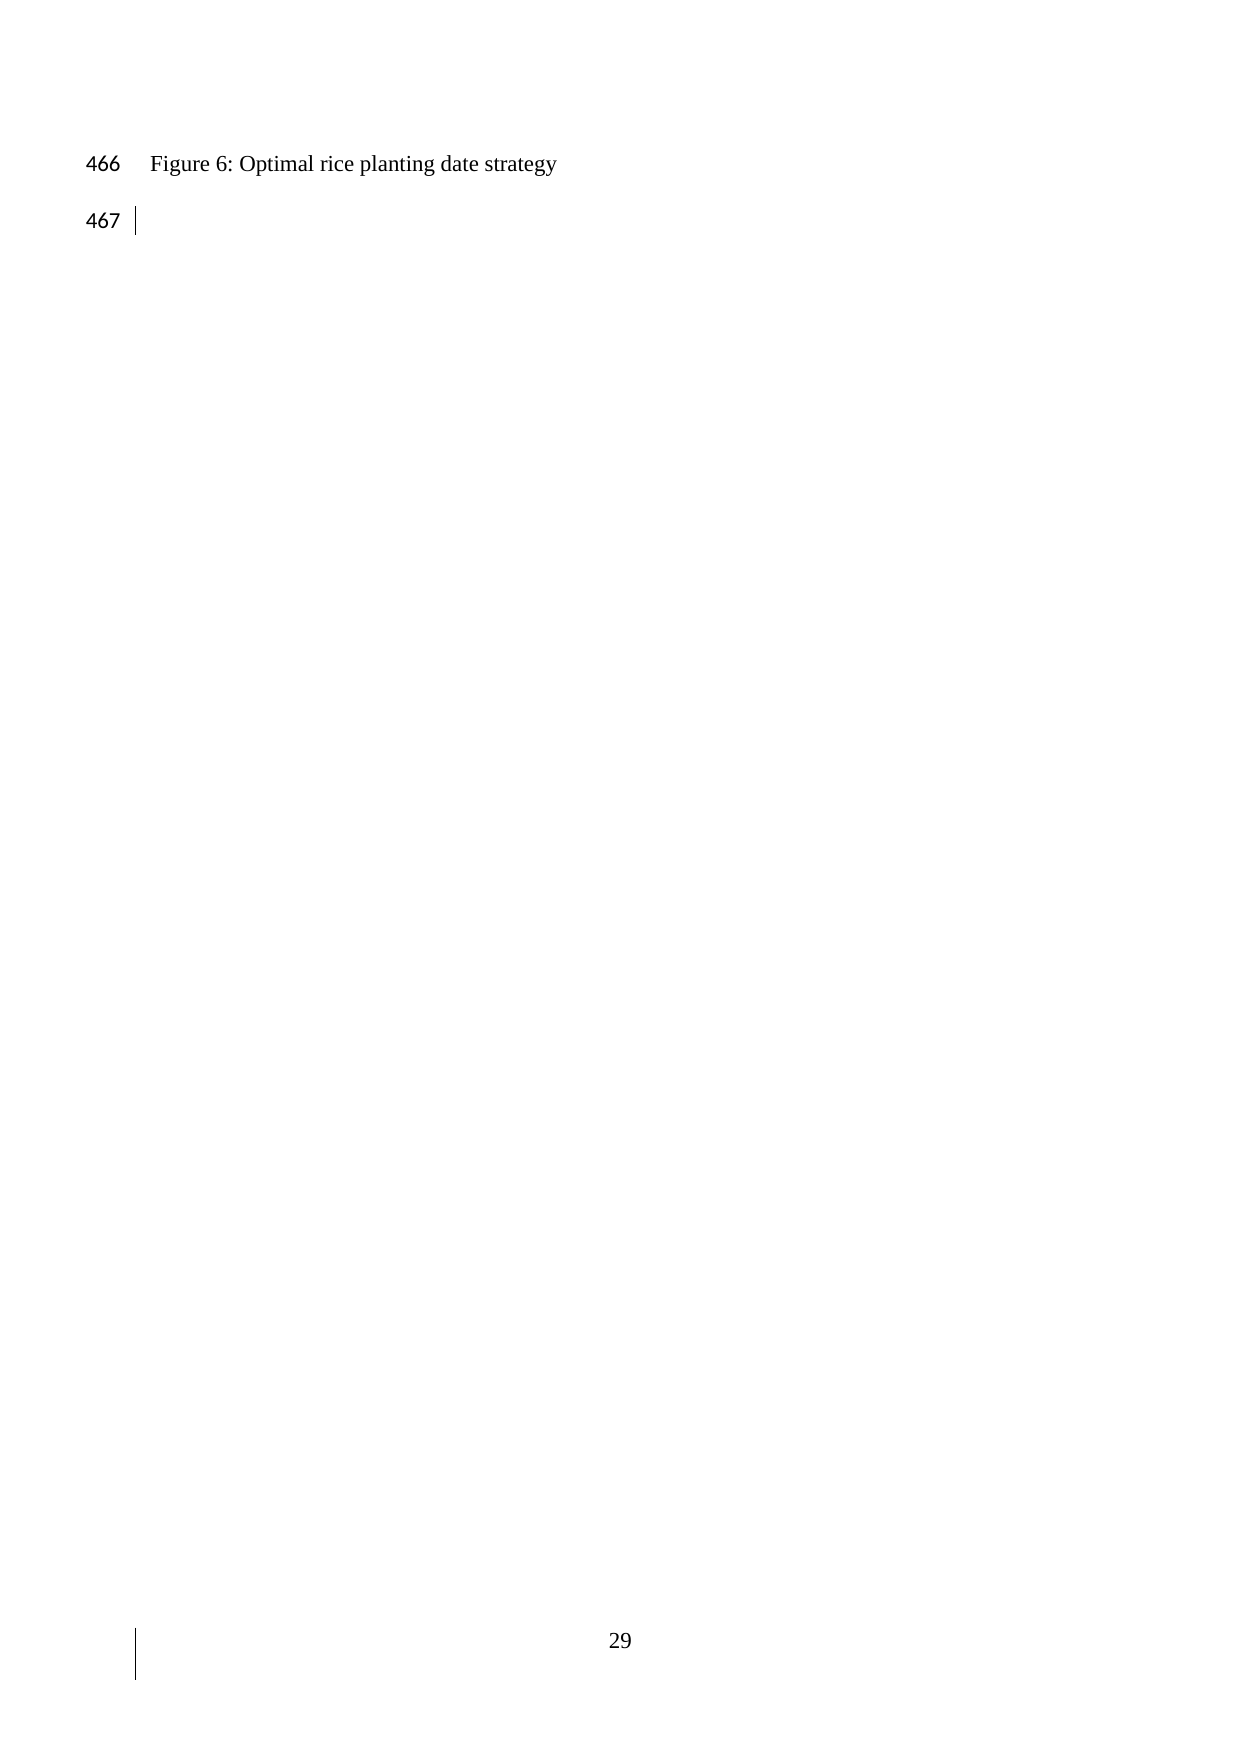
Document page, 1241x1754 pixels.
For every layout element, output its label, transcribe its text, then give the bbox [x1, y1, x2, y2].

text Figure 6: Optimal rice planting date strategy [150, 150, 1090, 176]
